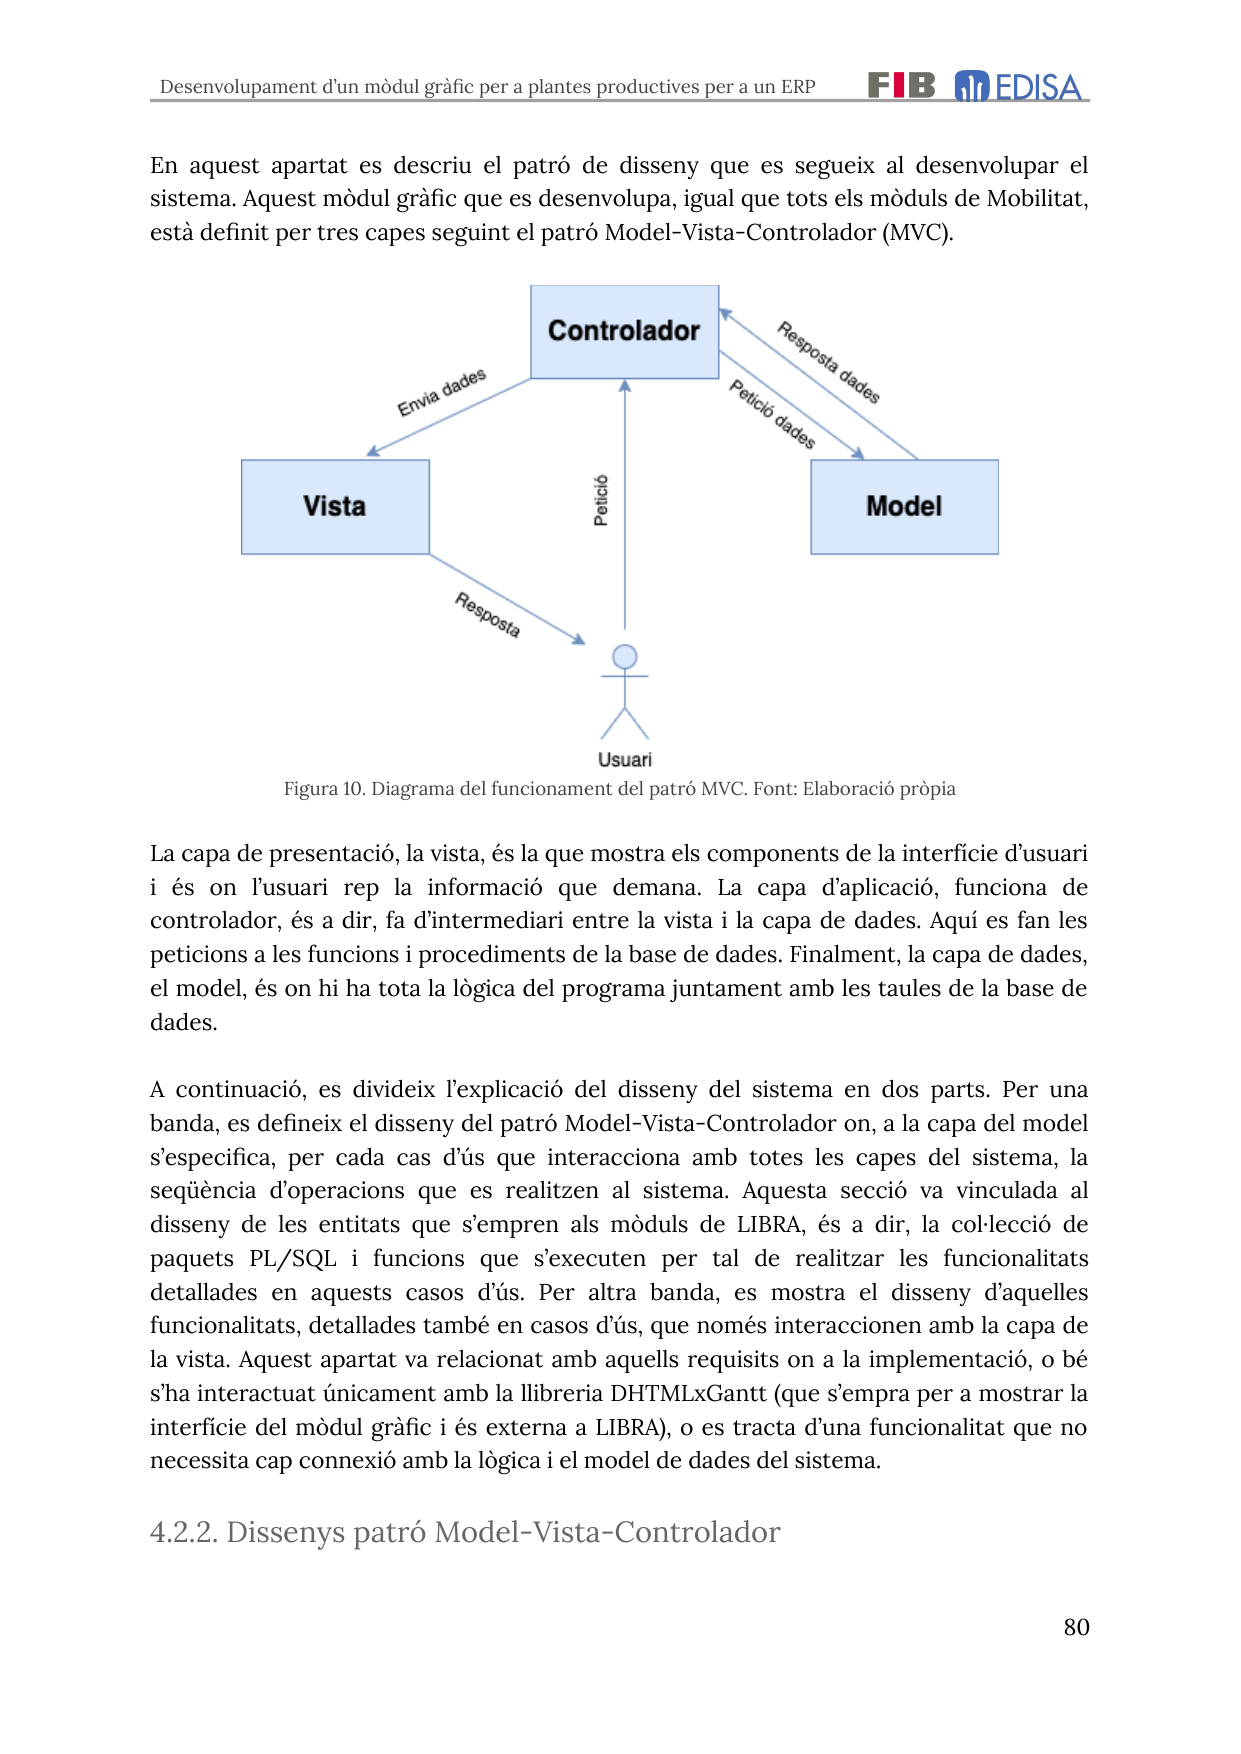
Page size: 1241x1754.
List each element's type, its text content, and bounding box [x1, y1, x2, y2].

picture [857, 70, 938, 102]
text 4.2.2. Dissenys patró Model-Vista-Controlador [150, 1513, 1090, 1550]
text Figura 10. Diagrama del funcionament del patró MVC. Font: Elaboració pròpia [150, 777, 1090, 801]
picture [241, 285, 999, 773]
text La capa de presentació, la vista, és la que mostra els components de la interfície d’usuari i és on l’usuari rep la informació que demana. La capa d’aplicació, funciona de controlador, és a dir, fa d’intermediari entre la vista i la capa de dades. Aquí es fan les peticions a les funcions i procediments de la base de dades. Finalment, la capa de dades, el model, és on hi ha tota la lògica del programa juntament amb les taules de la base de dades. A continuació, es divideix l’explicació del disseny del sistema en dos parts. Per una banda, es defineix el disseny del patró Model-Vista-Controlador on, a la capa del model s’especifica, per cada cas d’ús que interacciona amb totes les capes del sistema, la seqüència d’operacions que es realitzen al sistema. Aquesta secció va vinculada al disseny de les entitats que s’empren als mòduls de LIBRA, és a dir, la col·lecció de paquets PL/SQL i funcions que s’executen per tal de realitzar les funcionalitats detallades en aquests casos d’ús. Per altra banda, es mostra el disseny d’aquelles funcionalitats, detallades també en casos d’ús, que només interaccionen amb la capa de la vista. Aquest apartat va relacionat amb aquells requisits on a la implementació, o bé s’ha interactuat únicament amb la llibreria DHTMLxGantt (que s’empra per a mostrar la interfície del mòdul gràfic i és externa a LIBRA), o es tracta d’una funcionalitat que no necessita cap connexió amb la lògica i el model de dades del sistema. [150, 838, 1090, 1475]
text En aquest apartat es descriu el patró de disseny que es segueix al desenvolupar el sistema. Aquest mòdul gràfic que es desenvolupa, igual que tots els mòduls de Mobilitat, està definit per tres capes seguint el patró Model-Vista-Controlador (MVC). [150, 150, 1090, 247]
picture [954, 70, 1082, 102]
